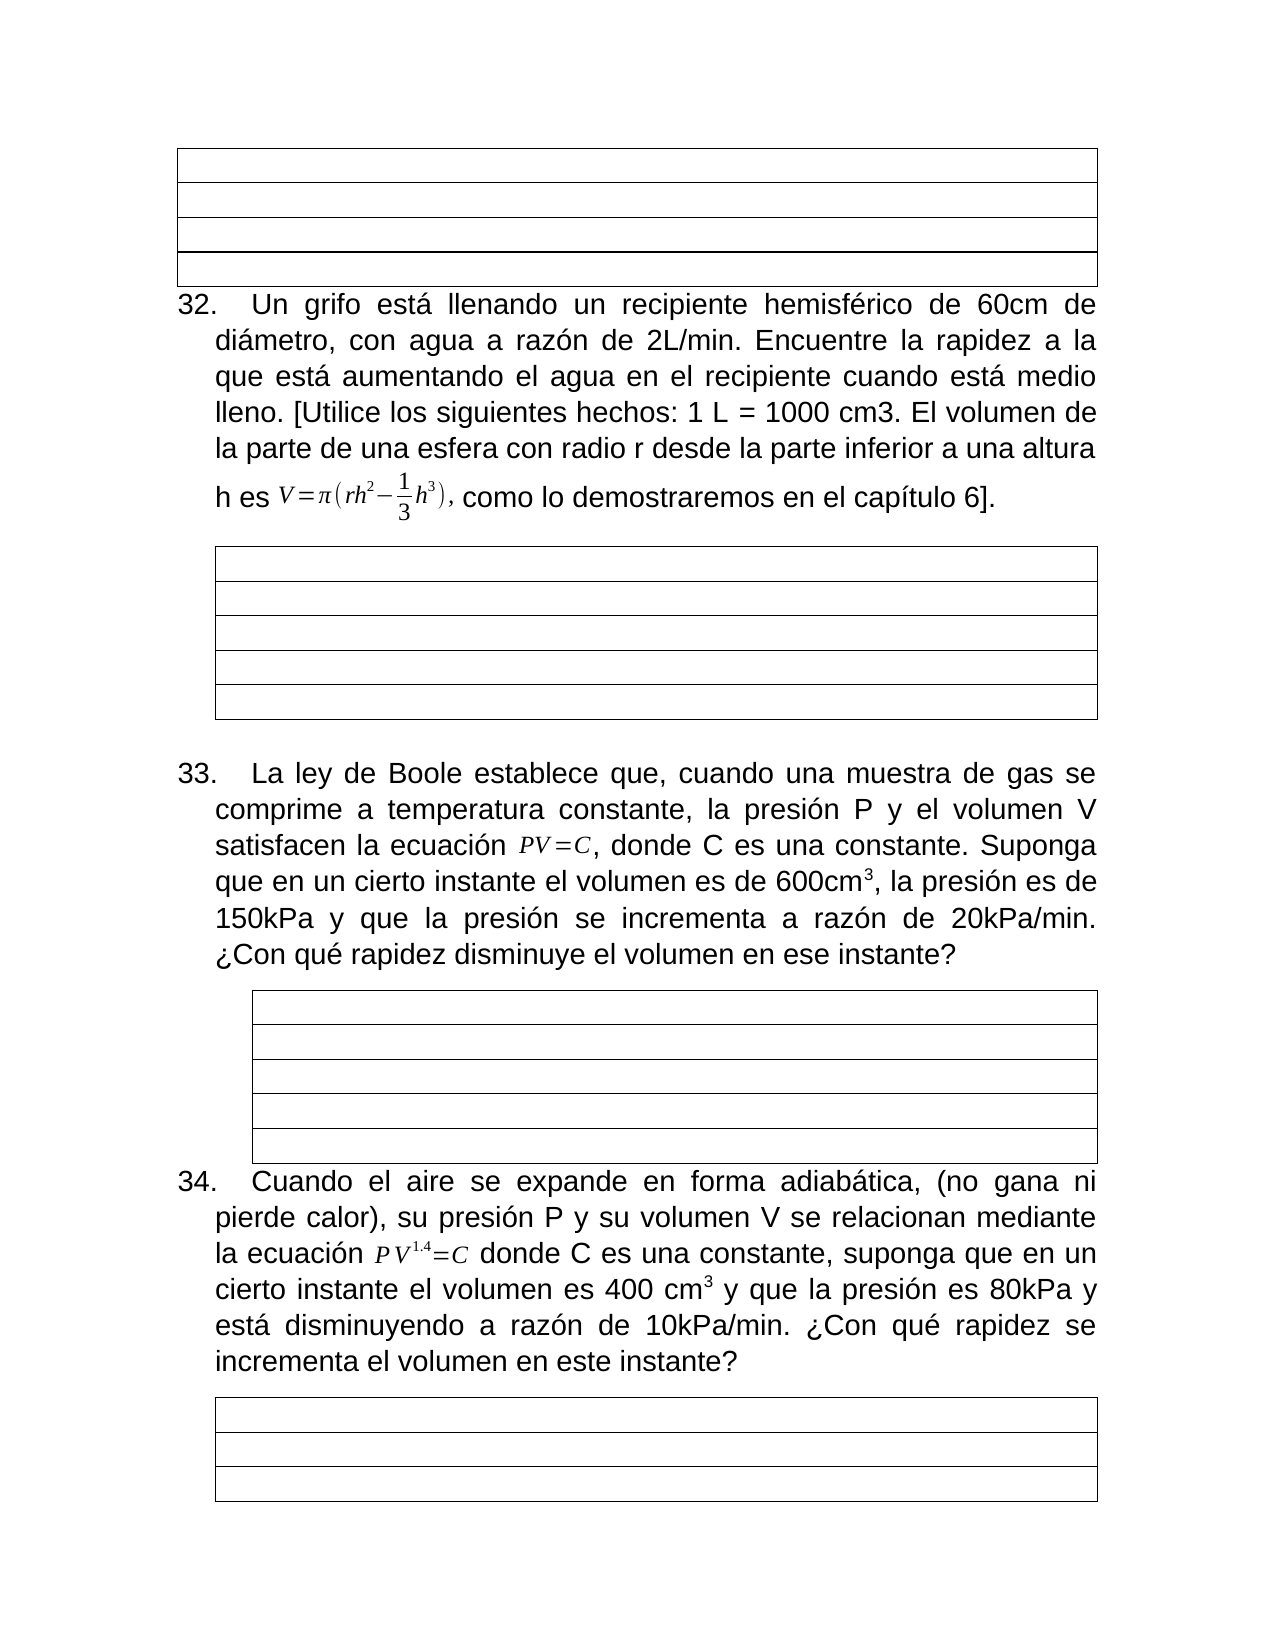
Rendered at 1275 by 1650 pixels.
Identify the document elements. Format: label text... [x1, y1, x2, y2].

list La ley de Boole establece que, cuando una muestra de gas se comprime a temperatura constante, la presión P y el volumen V satisfacen la ecuación , donde C es una constante. Suponga que en un cierto instante el volumen es de 600cm3, la presión es de 150kPa y que la presión se incrementa a razón de 20kPa/min. ¿Con qué rapidez disminuye el volumen en ese instante? [177, 756, 1098, 970]
table_cell [178, 149, 1097, 182]
table_cell [216, 1467, 1097, 1501]
table_cell [216, 651, 1097, 684]
table_cell [178, 183, 1097, 217]
table_cell [253, 1129, 1097, 1162]
table_cell [253, 1025, 1097, 1059]
table_cell [216, 582, 1097, 615]
table_cell [178, 253, 1097, 286]
table_header [216, 547, 1097, 581]
table_cell [253, 1060, 1097, 1093]
table_header [253, 991, 1097, 1024]
table_cell [216, 616, 1097, 650]
table_cell [216, 1433, 1097, 1466]
list Un grifo está llenando un recipiente hemisférico de 60cm de diámetro, con agua a razón de 2L/min. Encuentre la rapidez a la que está aumentando el agua en el recipiente cuando está medio lleno. [Utilice los siguientes hechos: 1 L = 1000 cm3. El volumen de la parte de una esfera con radio r desde la parte inferior a una altura h es como lo demostraremos en el capítulo 6]. [177, 287, 1098, 527]
table_cell [216, 685, 1097, 719]
table_cell [178, 218, 1097, 251]
table_cell [253, 1094, 1097, 1128]
table_header [216, 1398, 1097, 1432]
list Cuando el aire se expande en forma adiabática, (no gana ni pierde calor), su presión P y su volumen V se relacionan mediante la ecuación donde C es una constante, suponga que en un cierto instante el volumen es 400 cm3 y que la presión es 80kPa y está disminuyendo a razón de 10kPa/min. ¿Con qué rapidez se incrementa el volumen en este instante? [177, 1163, 1098, 1378]
